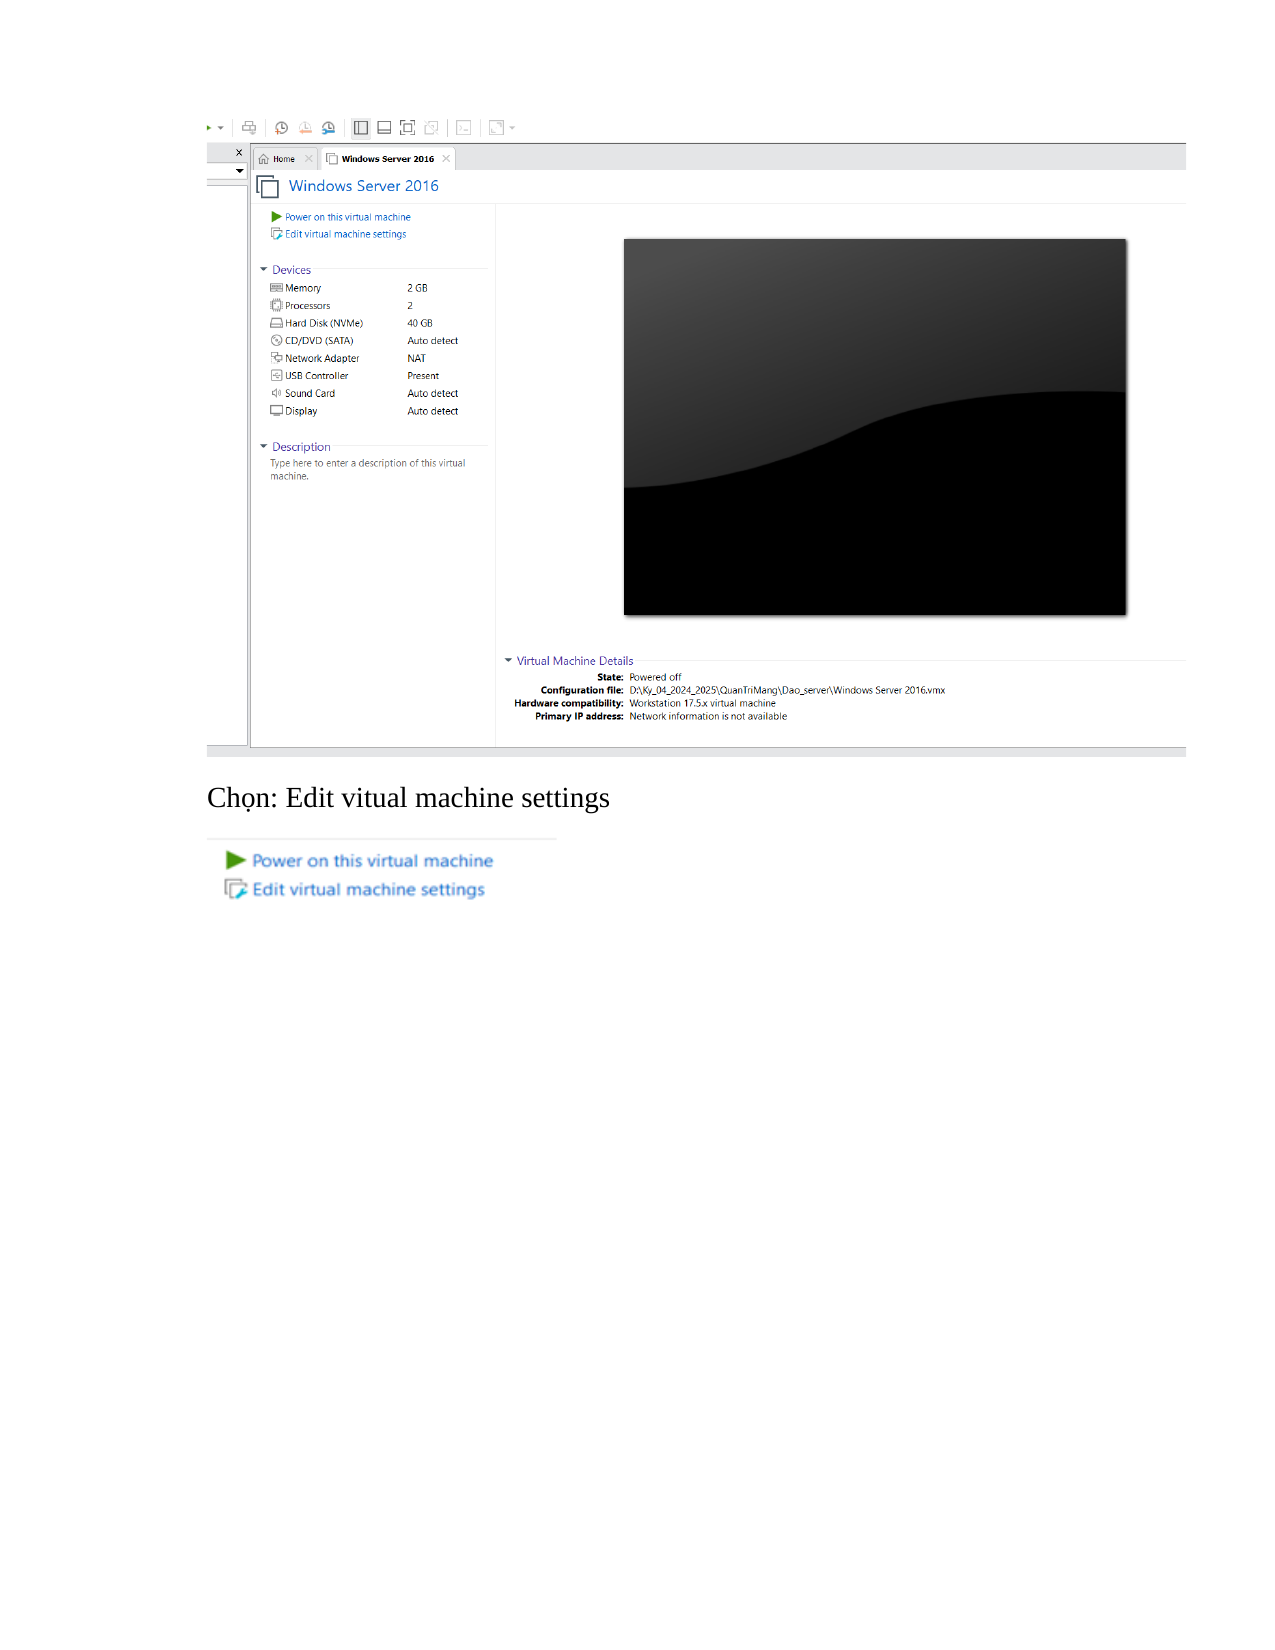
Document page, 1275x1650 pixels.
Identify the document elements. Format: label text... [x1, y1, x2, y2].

picture [206, 118, 1187, 757]
picture [206, 837, 557, 925]
text Chọn: Edit vitual machine settings [207, 780, 1186, 813]
